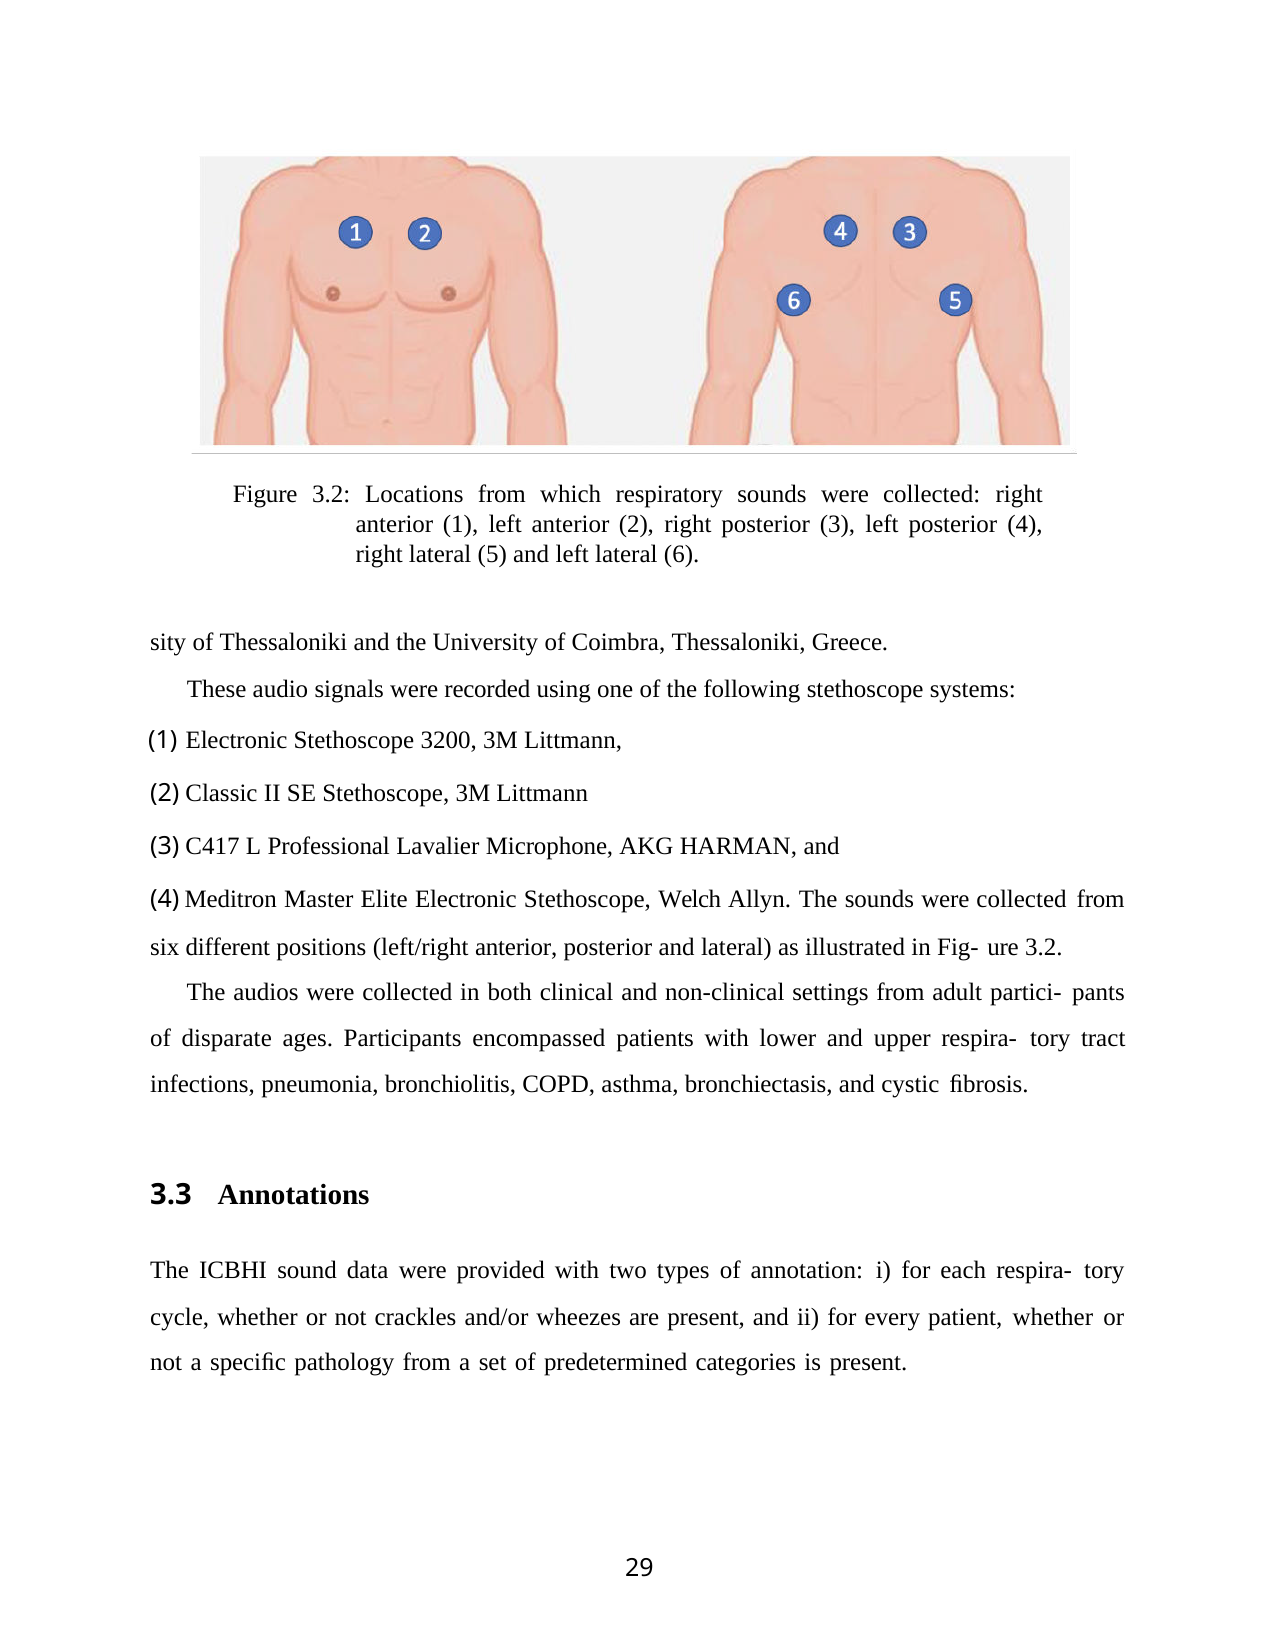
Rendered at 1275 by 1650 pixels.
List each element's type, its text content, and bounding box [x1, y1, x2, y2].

text The audios were collected in both clinical and non-clinical settings from adult partici- pants of disparate ages. Participants encompassed patients with lower and upper respira- tory tract infections, pneumonia, bronchiolitis, COPD, asthma, bronchiectasis, and cystic ﬁbrosis. [150, 977, 1125, 1098]
subtitle Annotations [150, 1173, 1135, 1213]
text Figure 3.2: Locations from which respiratory sounds were collected: right anterior (1), left anterior (2), right posterior (3), left posterior (4), right lateral (5) and left lateral (6). [233, 478, 1042, 568]
list Classic II SE Stethoscope, 3M Littmann [150, 775, 1135, 809]
text These audio signals were recorded using one of the following stethoscope systems: [187, 674, 1135, 703]
list Electronic Stethoscope 3200, 3M Littmann, [148, 722, 1135, 756]
picture [191, 149, 1078, 454]
list Meditron Master Elite Electronic Stethoscope, Welch Allyn. The sounds were collected from six different positions (left/right anterior, posterior and lateral) as illustrated in Fig- ure 3.2. [150, 880, 1125, 960]
text sity of Thessaloniki and the University of Coimbra, Thessaloniki, Greece. [150, 627, 1135, 656]
text The ICBHI sound data were provided with two types of annotation: i) for each respira- tory cycle, whether or not crackles and/or wheezes are present, and ii) for every patient, whether or not a speciﬁc pathology from a set of predetermined categories is present. [150, 1256, 1125, 1376]
list C417 L Professional Lavalier Microphone, AKG HARMAN, and [150, 827, 1135, 862]
